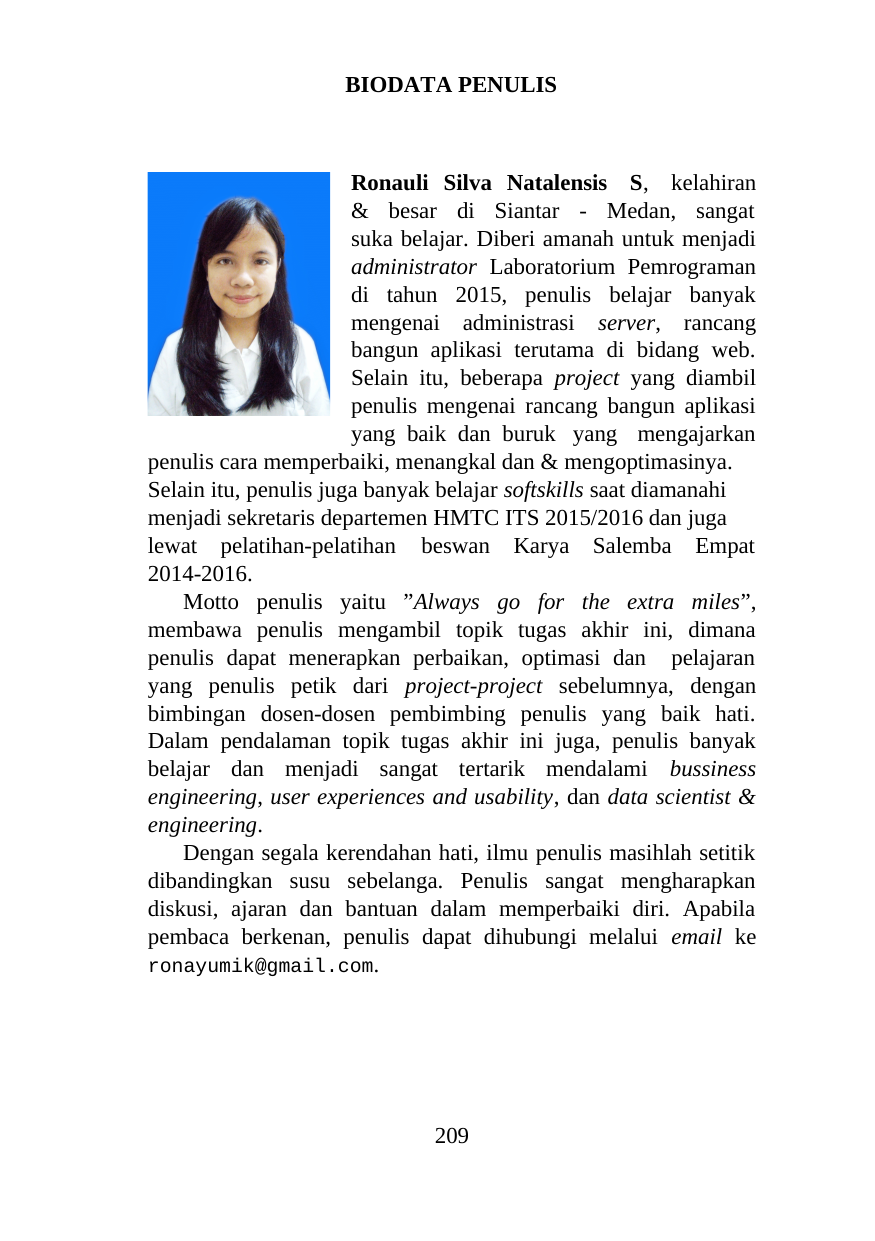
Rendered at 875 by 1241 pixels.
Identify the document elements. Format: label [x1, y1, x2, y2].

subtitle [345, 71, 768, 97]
picture [147, 172, 331, 416]
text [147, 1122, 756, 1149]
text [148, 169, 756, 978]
